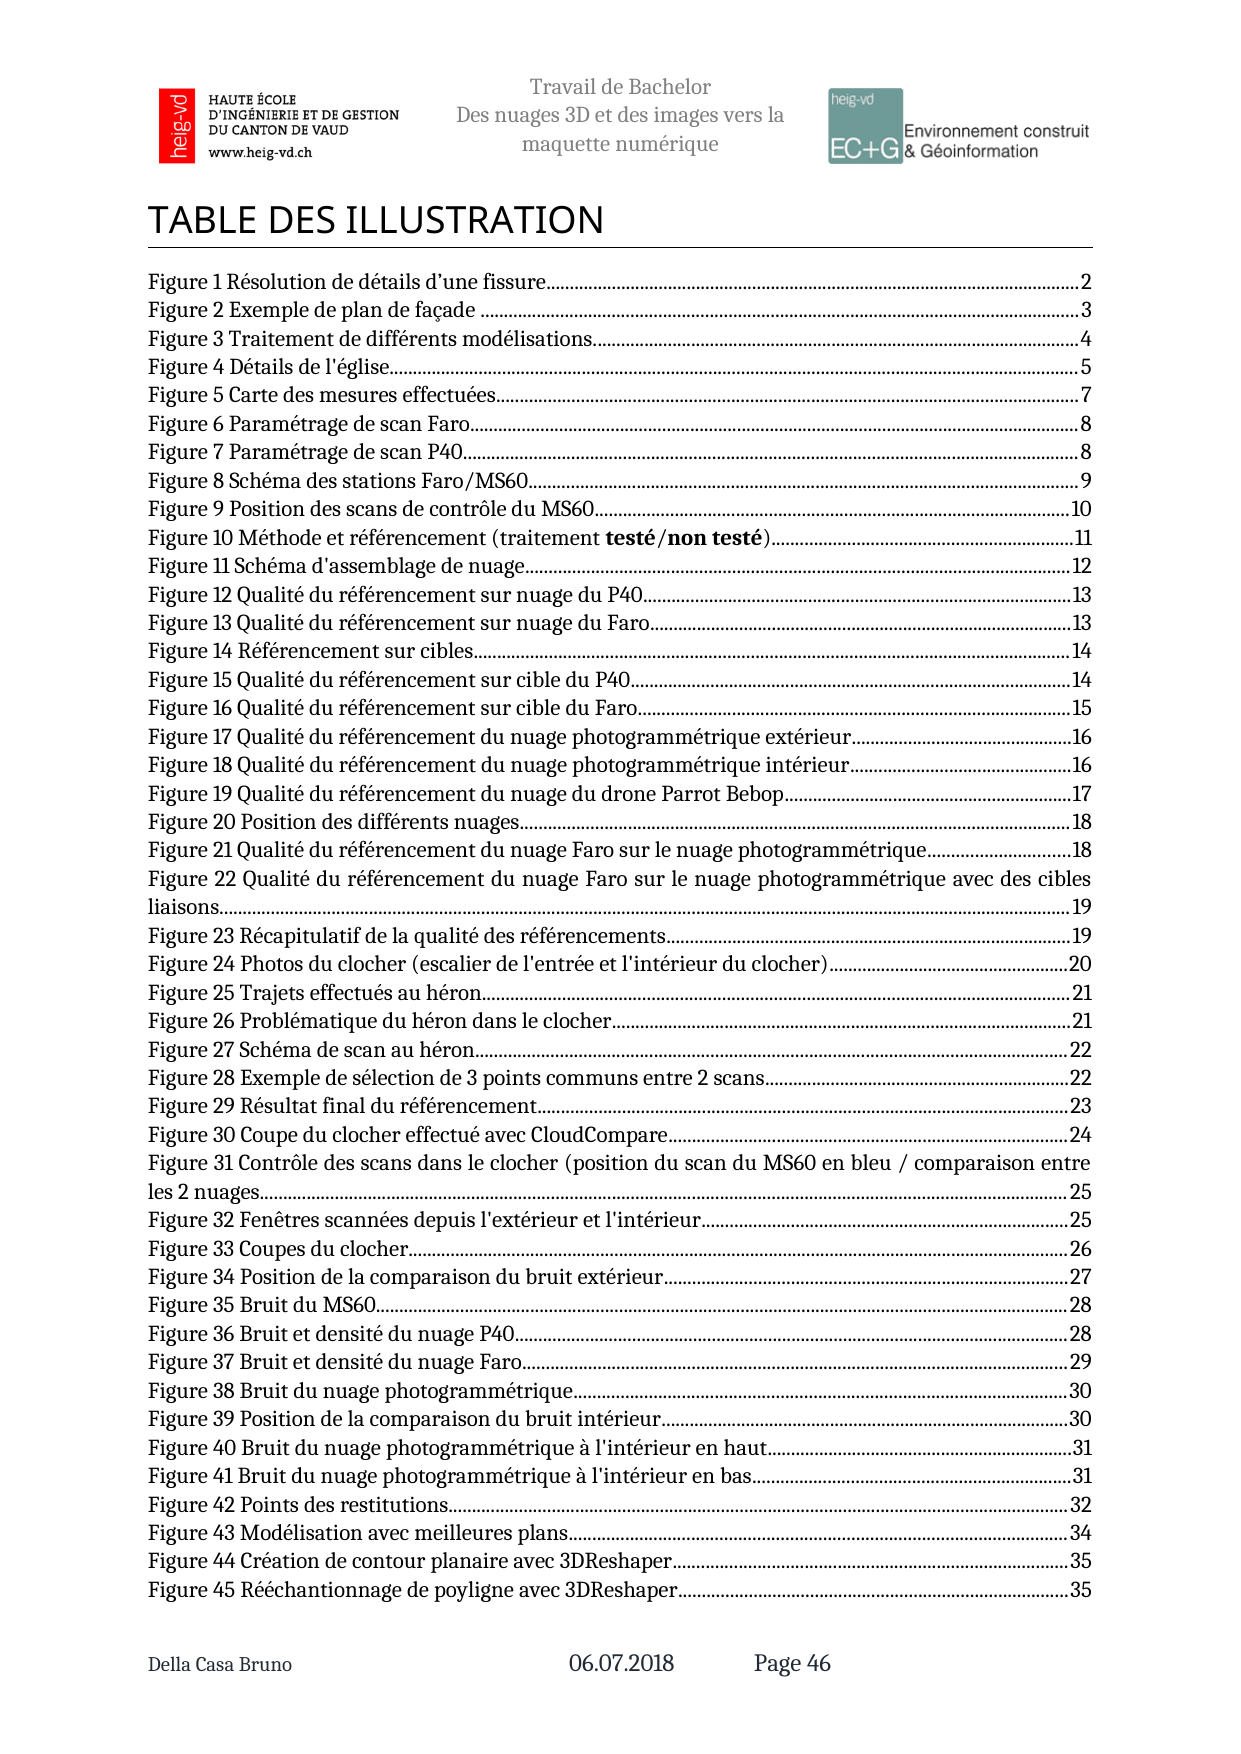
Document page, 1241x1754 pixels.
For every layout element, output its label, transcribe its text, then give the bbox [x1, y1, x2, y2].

text Figure 8 Schéma des stations Faro/MS60 9 [148, 468, 1093, 494]
text Figure 25 Trajets effectués au héron 21 [148, 979, 1093, 1006]
text Figure 4 Détails de l'église 5 [148, 354, 1093, 380]
text Figure 18 Qualité du référencement du nuage photogrammétrique intérieur 16 [148, 752, 1093, 778]
text Figure 14 Référencement sur cibles 14 [148, 638, 1093, 664]
text Figure 41 Bruit du nuage photogrammétrique à l'intérieur en bas 31 [148, 1463, 1093, 1489]
text Figure 31 Contrôle des scans dans le clocher (position du scan du MS60 en bleu / comparaison entre les 2 nuages 25 [148, 1150, 1093, 1205]
text Figure 16 Qualité du référencement sur cible du Faro 15 [148, 695, 1093, 721]
text Figure 27 Schéma de scan au héron 22 [148, 1036, 1093, 1063]
text Figure 13 Qualité du référencement sur nuage du Faro 13 [148, 610, 1093, 636]
text Figure 23 Récapitulatif de la qualité des référencements 19 [148, 923, 1093, 949]
text Figure 43 Modélisation avec meilleures plans 34 [148, 1520, 1093, 1546]
text Table des illustration [148, 194, 1093, 247]
text Figure 7 Paramétrage de scan P40 8 [148, 439, 1093, 466]
text Figure 28 Exemple de sélection de 3 points communs entre 2 scans 22 [148, 1065, 1093, 1091]
text Figure 38 Bruit du nuage photogrammétrique 30 [148, 1378, 1093, 1404]
text Figure 9 Position des scans de contrôle du MS60 10 [148, 496, 1093, 522]
text Figure 21 Qualité du référencement du nuage Faro sur le nuage photogrammétrique 18 [148, 837, 1093, 864]
text Figure 22 Qualité du référencement du nuage Faro sur le nuage photogrammétrique avec des cibles liaisons 19 [148, 866, 1093, 921]
text Figure 24 Photos du clocher (escalier de l'entrée et l'intérieur du clocher) 20 [148, 951, 1093, 977]
picture [827, 87, 1093, 165]
text Figure 20 Position des différents nuages 18 [148, 809, 1093, 835]
text Figure 1 Résolution de détails d’une fissure 2 [148, 268, 1093, 295]
text Figure 45 Rééchantionnage de poyligne avec 3DReshaper 35 [148, 1577, 1093, 1603]
text Figure 39 Position de la comparaison du bruit intérieur 30 [148, 1406, 1093, 1432]
text Figure 10 Méthode et référencement (traitement testé/non testé) 11 [148, 524, 1093, 551]
text Figure 29 Résultat final du référencement 23 [148, 1093, 1093, 1119]
text Figure 15 Qualité du référencement sur cible du P40 14 [148, 667, 1093, 693]
text Figure 26 Problématique du héron dans le clocher 21 [148, 1008, 1093, 1034]
text Figure 3 Traitement de différents modélisations. 4 [148, 325, 1093, 352]
text Figure 36 Bruit et densité du nuage P40 28 [148, 1321, 1093, 1347]
text Figure 44 Création de contour planaire avec 3DReshaper 35 [148, 1548, 1093, 1574]
text Figure 34 Position de la comparaison du bruit extérieur 27 [148, 1264, 1093, 1290]
picture [147, 87, 410, 165]
text Figure 12 Qualité du référencement sur nuage du P40 13 [148, 581, 1093, 608]
text Figure 33 Coupes du clocher 26 [148, 1235, 1093, 1262]
text Figure 17 Qualité du référencement du nuage photogrammétrique extérieur 16 [148, 723, 1093, 750]
text Figure 35 Bruit du MS60 28 [148, 1292, 1093, 1319]
text Figure 5 Carte des mesures effectuées 7 [148, 382, 1093, 409]
text Figure 2 Exemple de plan de façade 3 [148, 297, 1093, 323]
text Figure 37 Bruit et densité du nuage Faro 29 [148, 1349, 1093, 1376]
text Figure 32 Fenêtres scannées depuis l'extérieur et l'intérieur 25 [148, 1207, 1093, 1233]
text Figure 19 Qualité du référencement du nuage du drone Parrot Bebop 17 [148, 780, 1093, 807]
text Figure 42 Points des restitutions 32 [148, 1491, 1093, 1518]
text Figure 6 Paramétrage de scan Faro 8 [148, 411, 1093, 437]
text Figure 11 Schéma d'assemblage de nuage 12 [148, 553, 1093, 579]
text Figure 30 Coupe du clocher effectué avec CloudCompare 24 [148, 1122, 1093, 1148]
text Figure 40 Bruit du nuage photogrammétrique à l'intérieur en haut 31 [148, 1434, 1093, 1461]
